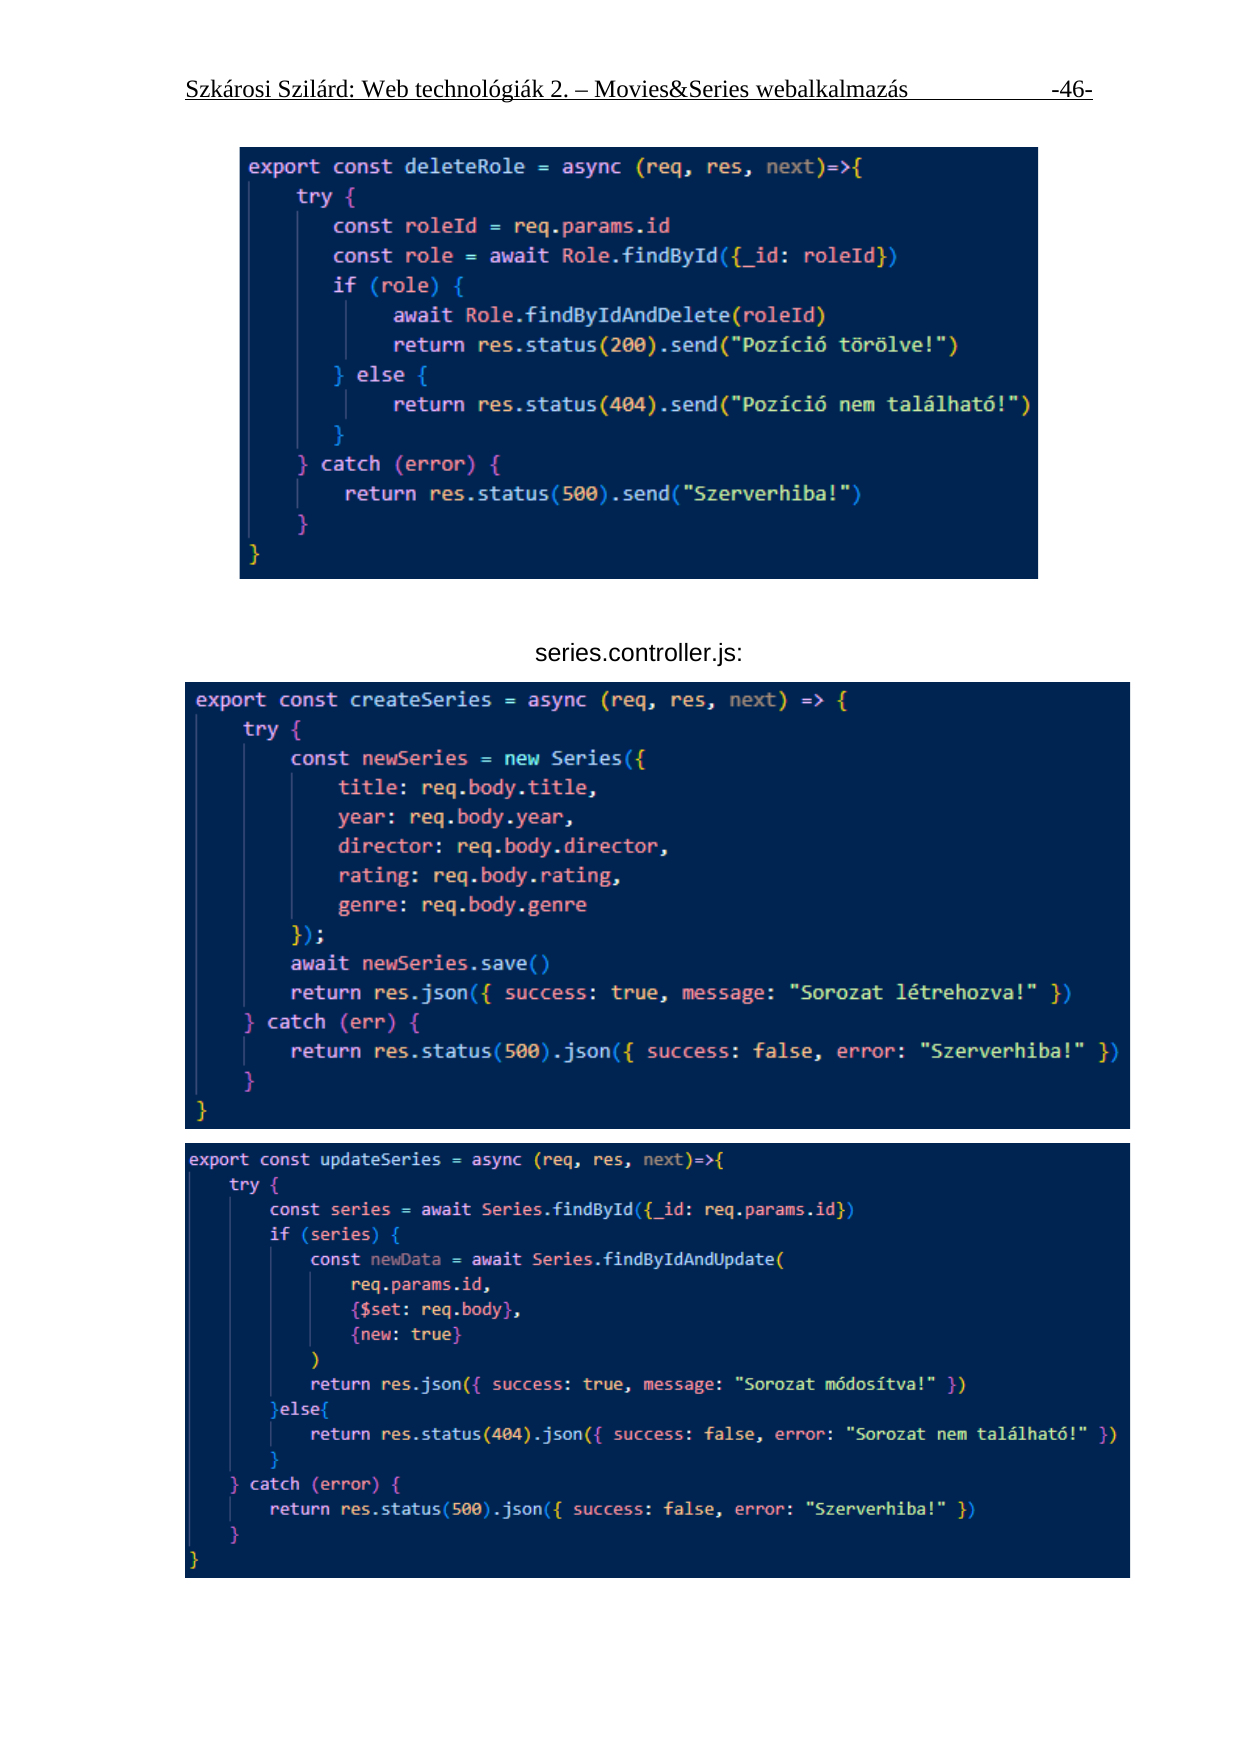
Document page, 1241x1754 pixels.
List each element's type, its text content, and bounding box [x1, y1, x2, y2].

picture [185, 1143, 1130, 1578]
picture [185, 682, 1130, 1129]
picture [239, 147, 1039, 579]
text series.controller.js: [185, 638, 1093, 667]
